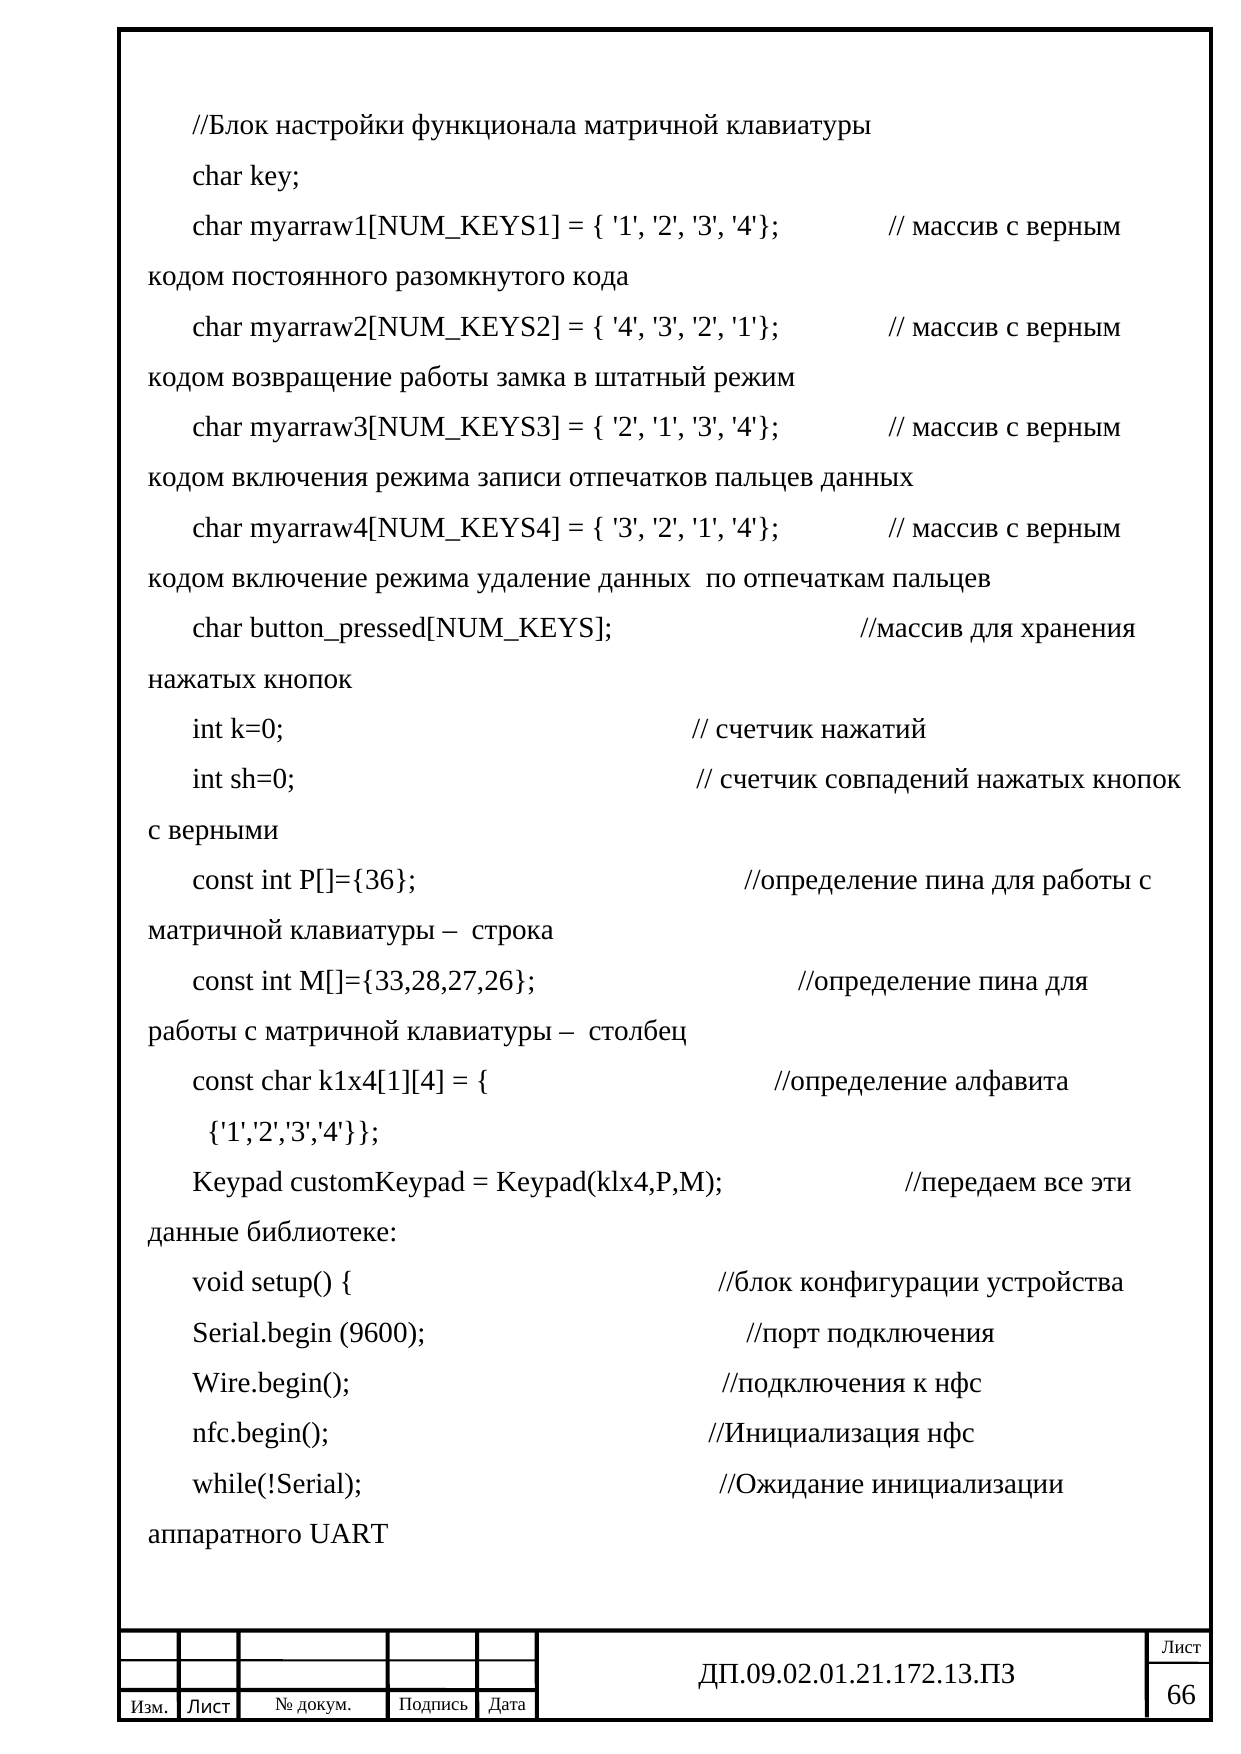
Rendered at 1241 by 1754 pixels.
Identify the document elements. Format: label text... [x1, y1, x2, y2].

text nfc.begin(); //Инициализация нфс [148, 1416, 1181, 1449]
text char myarraw1[NUM_KEYS1] = { '1', '2', '3', '4'}; // массив с верным кодом постоянного разомкнутого кода [148, 208, 1181, 292]
text //Блок настройки функционала матричной клавиатуры [148, 107, 1181, 141]
text char myarraw3[NUM_KEYS3] = { '2', '1', '3', '4'}; // массив с верным кодом включения режима записи отпечатков пальцев данных [148, 409, 1181, 493]
text char button_pressed[NUM_KEYS]; //массив для хранения нажатых кнопок [148, 611, 1181, 694]
text const int M[]={33,28,27,26}; //определение пина для работы c матричной клавиатуры – столбец [148, 963, 1181, 1047]
text Serial.begin (9600); //порт подключения [148, 1315, 1181, 1348]
text Wire.begin(); //подключения к нфс [148, 1365, 1181, 1399]
text char myarraw2[NUM_KEYS2] = { '4', '3', '2', '1'}; // массив с верным кодом возвращение работы замка в штатный режим [148, 309, 1181, 392]
text void setup() { //блок конфигурации устройства [148, 1264, 1181, 1298]
text const int P[]={36}; //определение пина для работы c матричной клавиатуры – строка [148, 862, 1181, 946]
text int k=0; // счетчик нажатий [148, 711, 1181, 745]
text const char k1x4[1][4] = { //определение алфавита [148, 1063, 1181, 1097]
text int sh=0; // счетчик совпадений нажатых кнопок с верными [148, 761, 1181, 845]
text while(!Serial); //Ожидание инициализации аппаратного UART [148, 1466, 1181, 1550]
text char myarraw4[NUM_KEYS4] = { '3', '2', '1', '4'}; // массив с верным кодом включение режима удаление данных по отпечаткам пальцев [148, 510, 1181, 594]
text Keypad customKeypad = Keypad(klx4,P,M); //передаем все эти данные библиотеке: [148, 1164, 1181, 1248]
text char key; [148, 158, 1181, 191]
text {'1','2','3','4'}}; [148, 1114, 1181, 1147]
